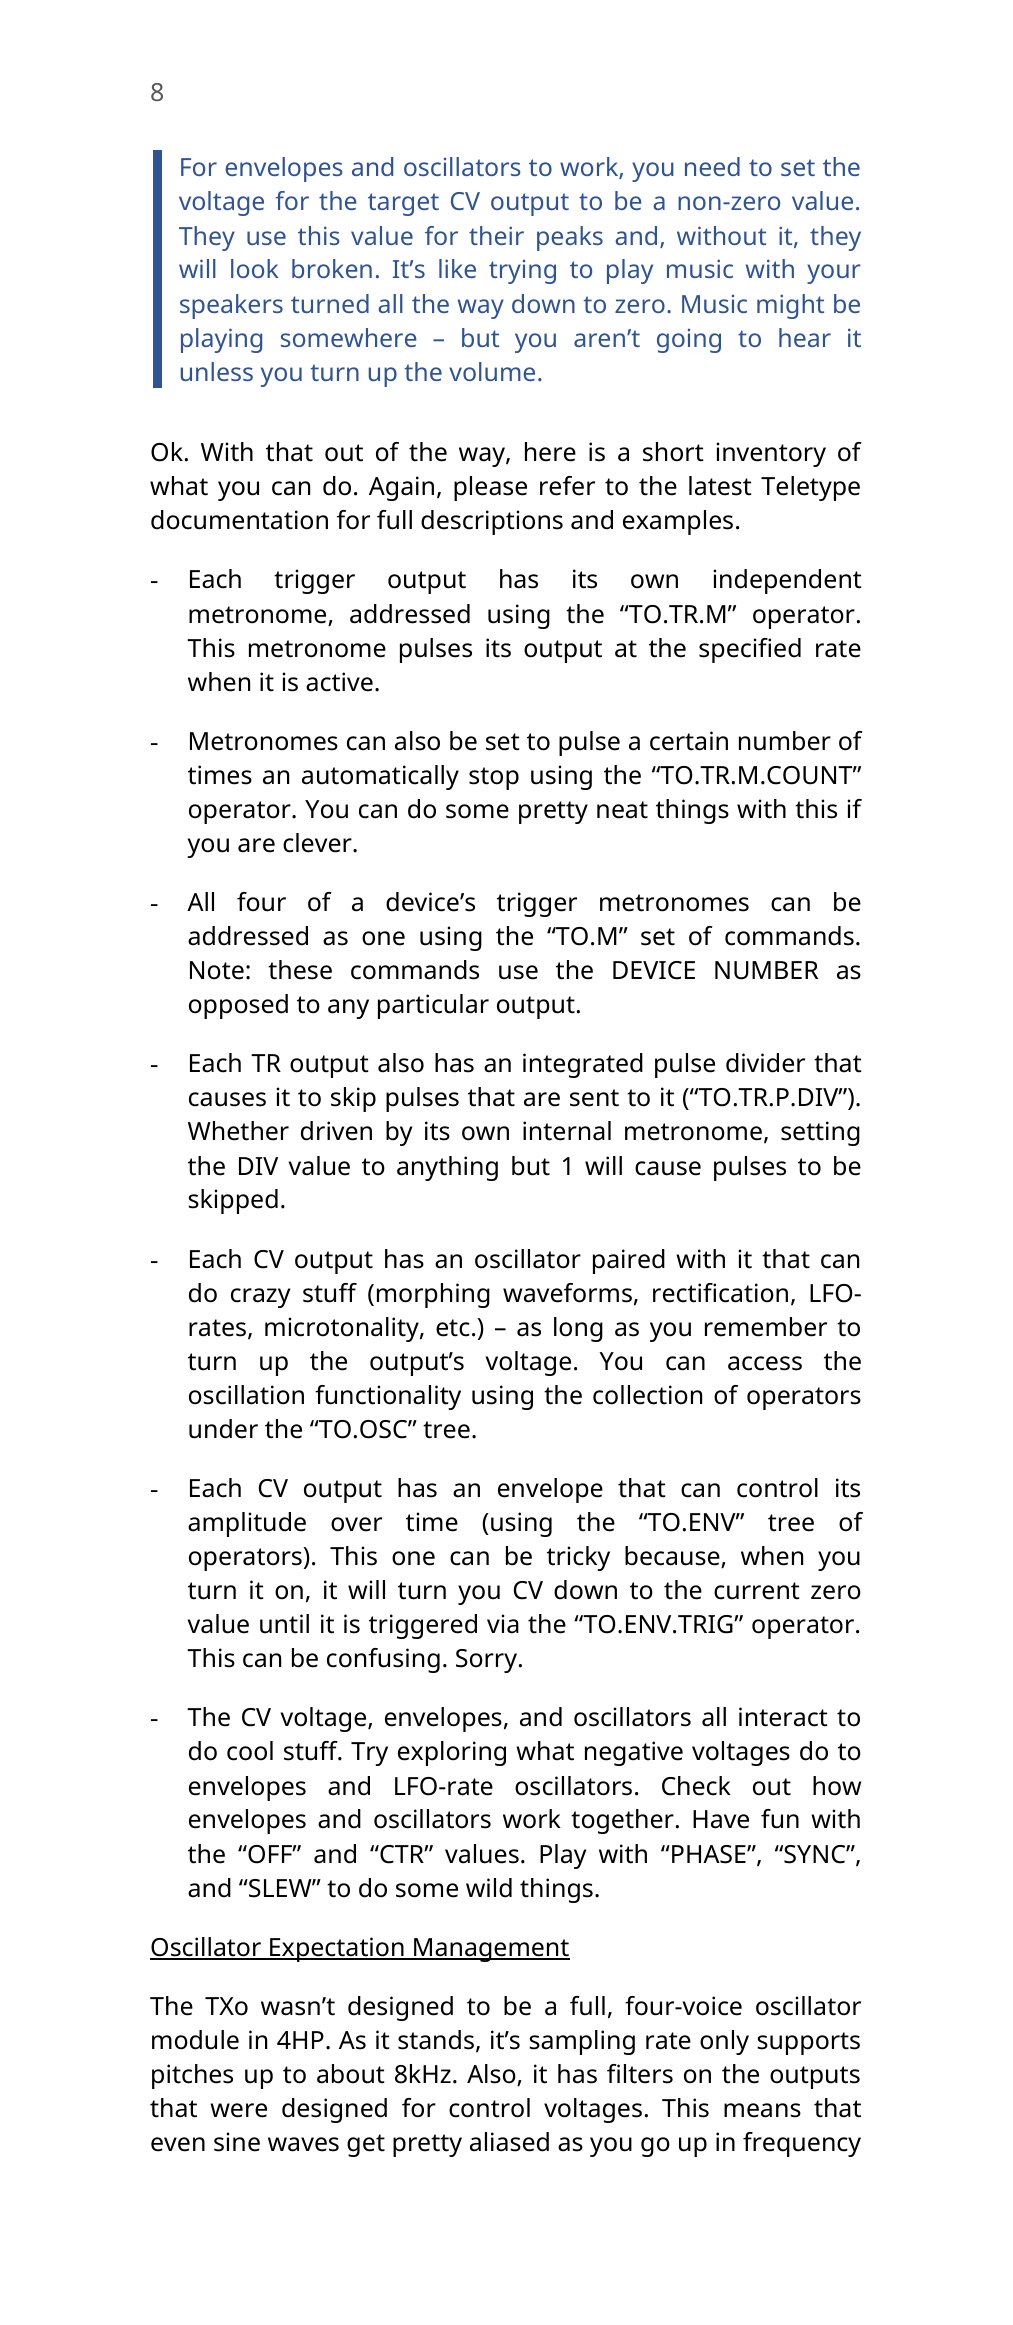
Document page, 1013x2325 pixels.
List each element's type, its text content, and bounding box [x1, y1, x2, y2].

list All four of a device’s trigger metronomes can be addressed as one using the “TO.M” set of commands. Note: these commands use the DEVICE NUMBER as opposed to any particular output. [150, 885, 862, 1021]
text Oscillator Expectation Management [150, 1929, 862, 1963]
list Each trigger output has its own independent metronome, addressed using the “TO.TR.M” operator. This metronome pulses its output at the specified rate when it is active. [150, 562, 862, 698]
list Each CV output has an envelope that can control its amplitude over time (using the “TO.ENV” tree of operators). This one can be tricky because, when you turn it on, it will turn you CV down to the current zero value until it is triggered via the “TO.ENV.TRIG” operator. This can be confusing. Sorry. [150, 1471, 862, 1675]
list Metronomes can also be set to pulse a certain number of times an automatically stop using the “TO.TR.M.COUNT” operator. You can do some pretty neat things with this if you are clever. [150, 723, 862, 860]
text Ok. With that out of the way, here is a short inventory of what you can do. Again, please refer to the latest Teletype documentation for full descriptions and examples. [150, 401, 862, 537]
text For envelopes and oscillators to work, you need to set the voltage for the target CV output to be a non-zero value. They use this value for their peaks and, without it, they will look broken. It’s like trying to play music with your speakers turned all the way down to zero. Music might be playing somewhere – but you aren’t going to hear it unless you turn up the volume. [162, 150, 862, 388]
list Each TR output also has an integrated pulse divider that causes it to skip pulses that are sent to it (“TO.TR.P.DIV”). Whether driven by its own internal metronome, setting the DIV value to anything but 1 will cause pulses to be skipped. [150, 1046, 862, 1216]
list Each CV output has an oscillator paired with it that can do crazy stuff (morphing waveforms, rectification, LFO-rates, microtonality, etc.) – as long as you remember to turn up the output’s voltage. You can access the oscillation functionality using the collection of operators under the “TO.OSC” tree. [150, 1241, 862, 1446]
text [150, 1988, 862, 2159]
list The CV voltage, envelopes, and oscillators all interact to do cool stuff. Try exploring what negative voltages do to envelopes and LFO-rate oscillators. Check out how envelopes and oscillators work together. Have fun with the “OFF” and “CTR” values. Play with “PHASE”, “SYNC”, and “SLEW” to do some wild things. [150, 1700, 862, 1904]
